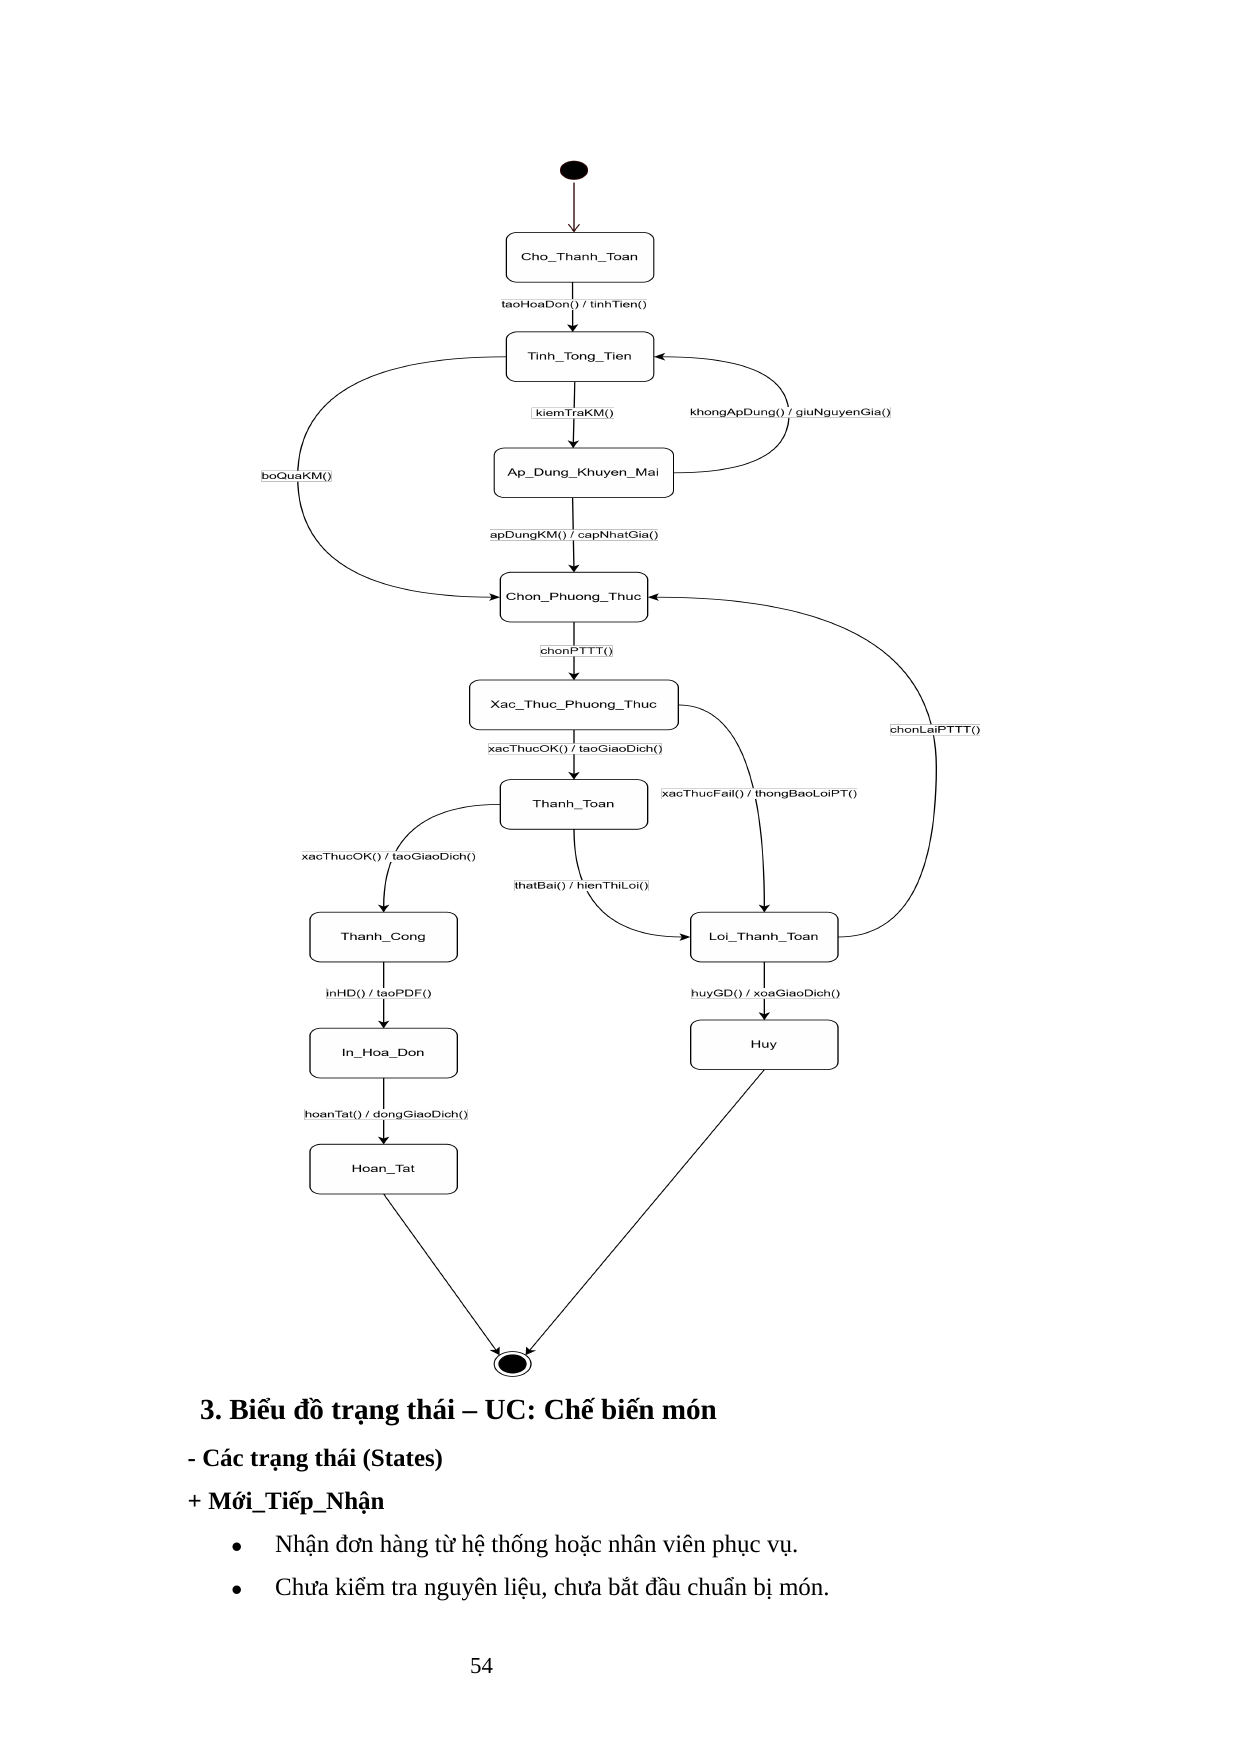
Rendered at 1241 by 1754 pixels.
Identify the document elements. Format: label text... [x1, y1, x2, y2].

list Chưa kiểm tra nguyên liệu, chưa bắt đầu chuẩn bị món. [231, 1572, 1053, 1601]
subtitle 3. Biểu đồ trạng thái – UC: Chế biến món [200, 1392, 1053, 1426]
list Nhận đơn hàng từ hệ thống hoặc nhân viên phục vụ. [231, 1529, 1053, 1558]
picture [249, 150, 992, 1385]
text + Mới_Tiếp_Nhận [187, 1486, 1053, 1515]
text - Các trạng thái (States) [187, 1443, 1053, 1472]
